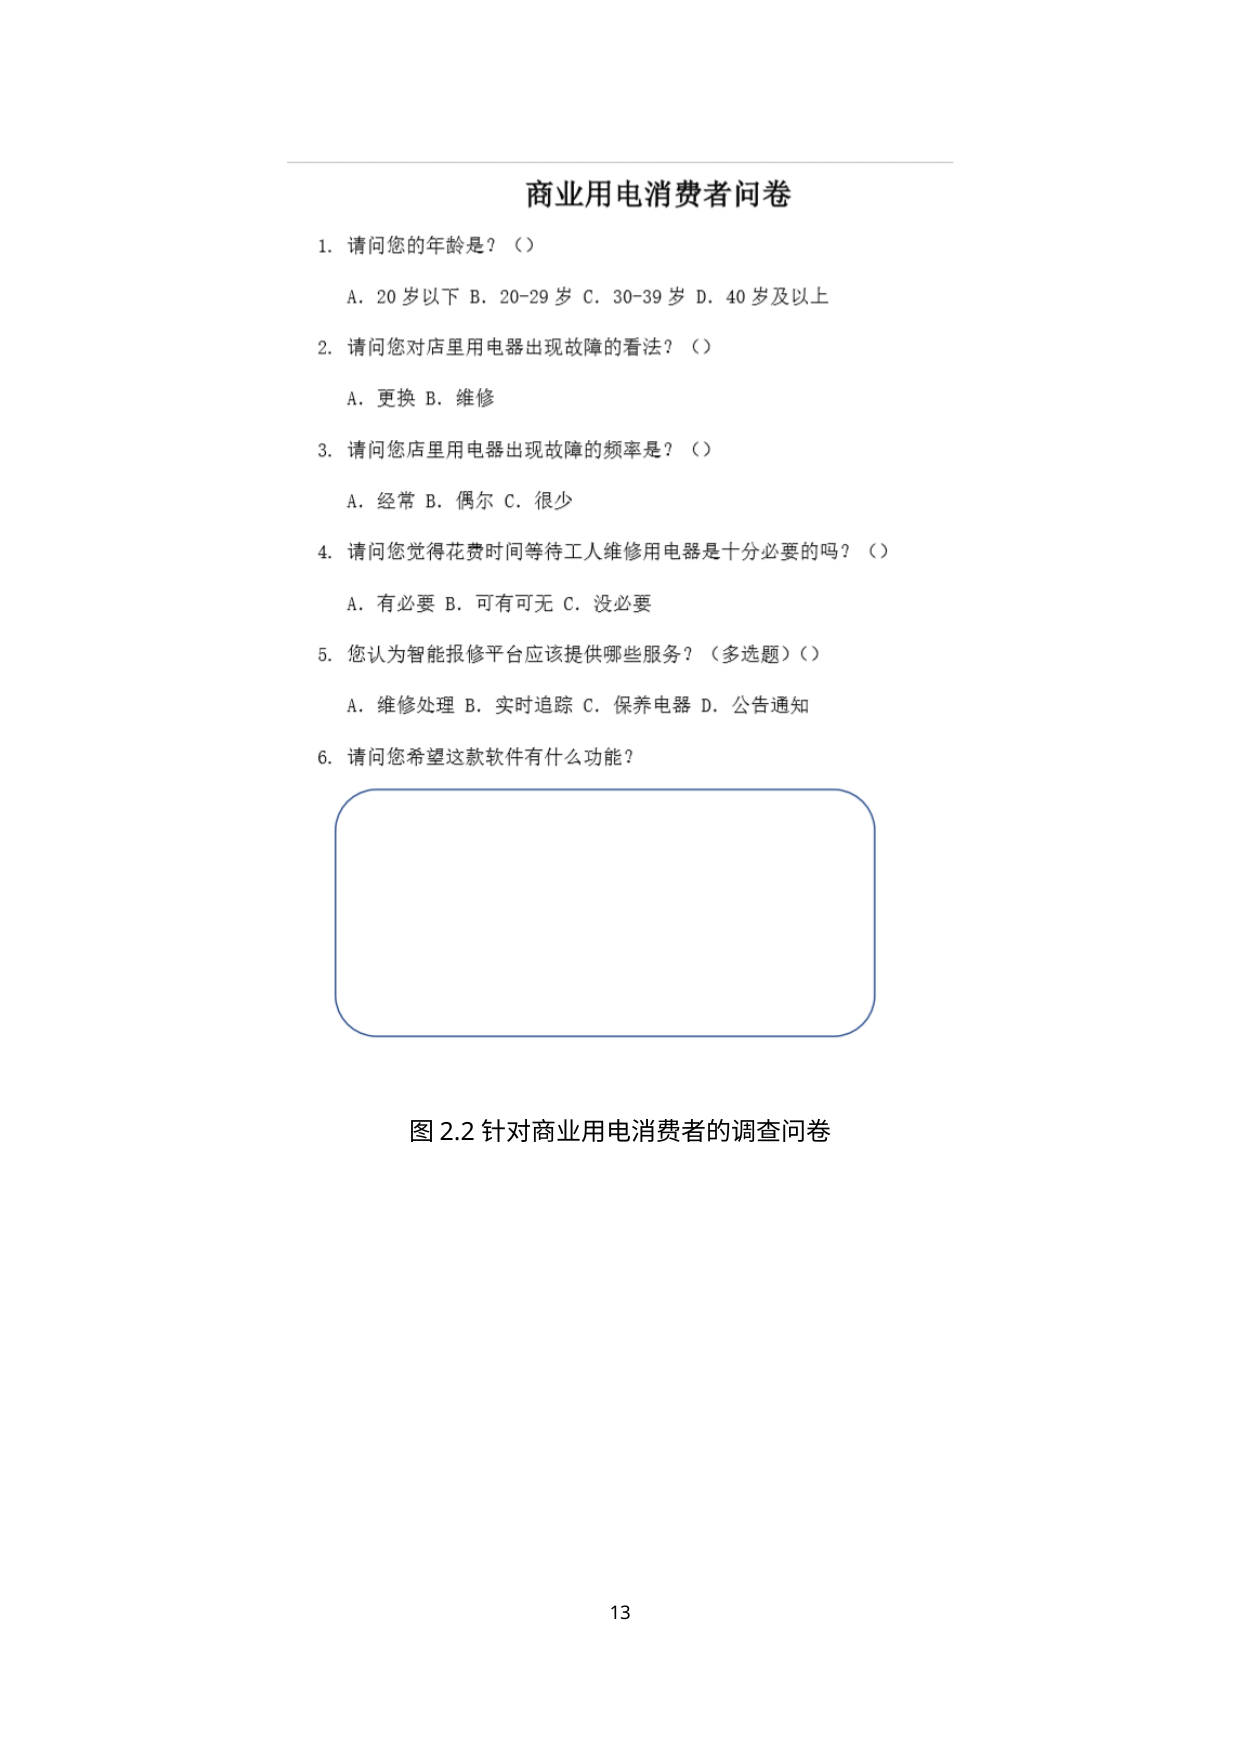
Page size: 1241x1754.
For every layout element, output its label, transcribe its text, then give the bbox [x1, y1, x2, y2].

picture [287, 161, 954, 1060]
text 图2.2 针对商业用电消费者的调查问卷 [187, 1096, 1053, 1163]
